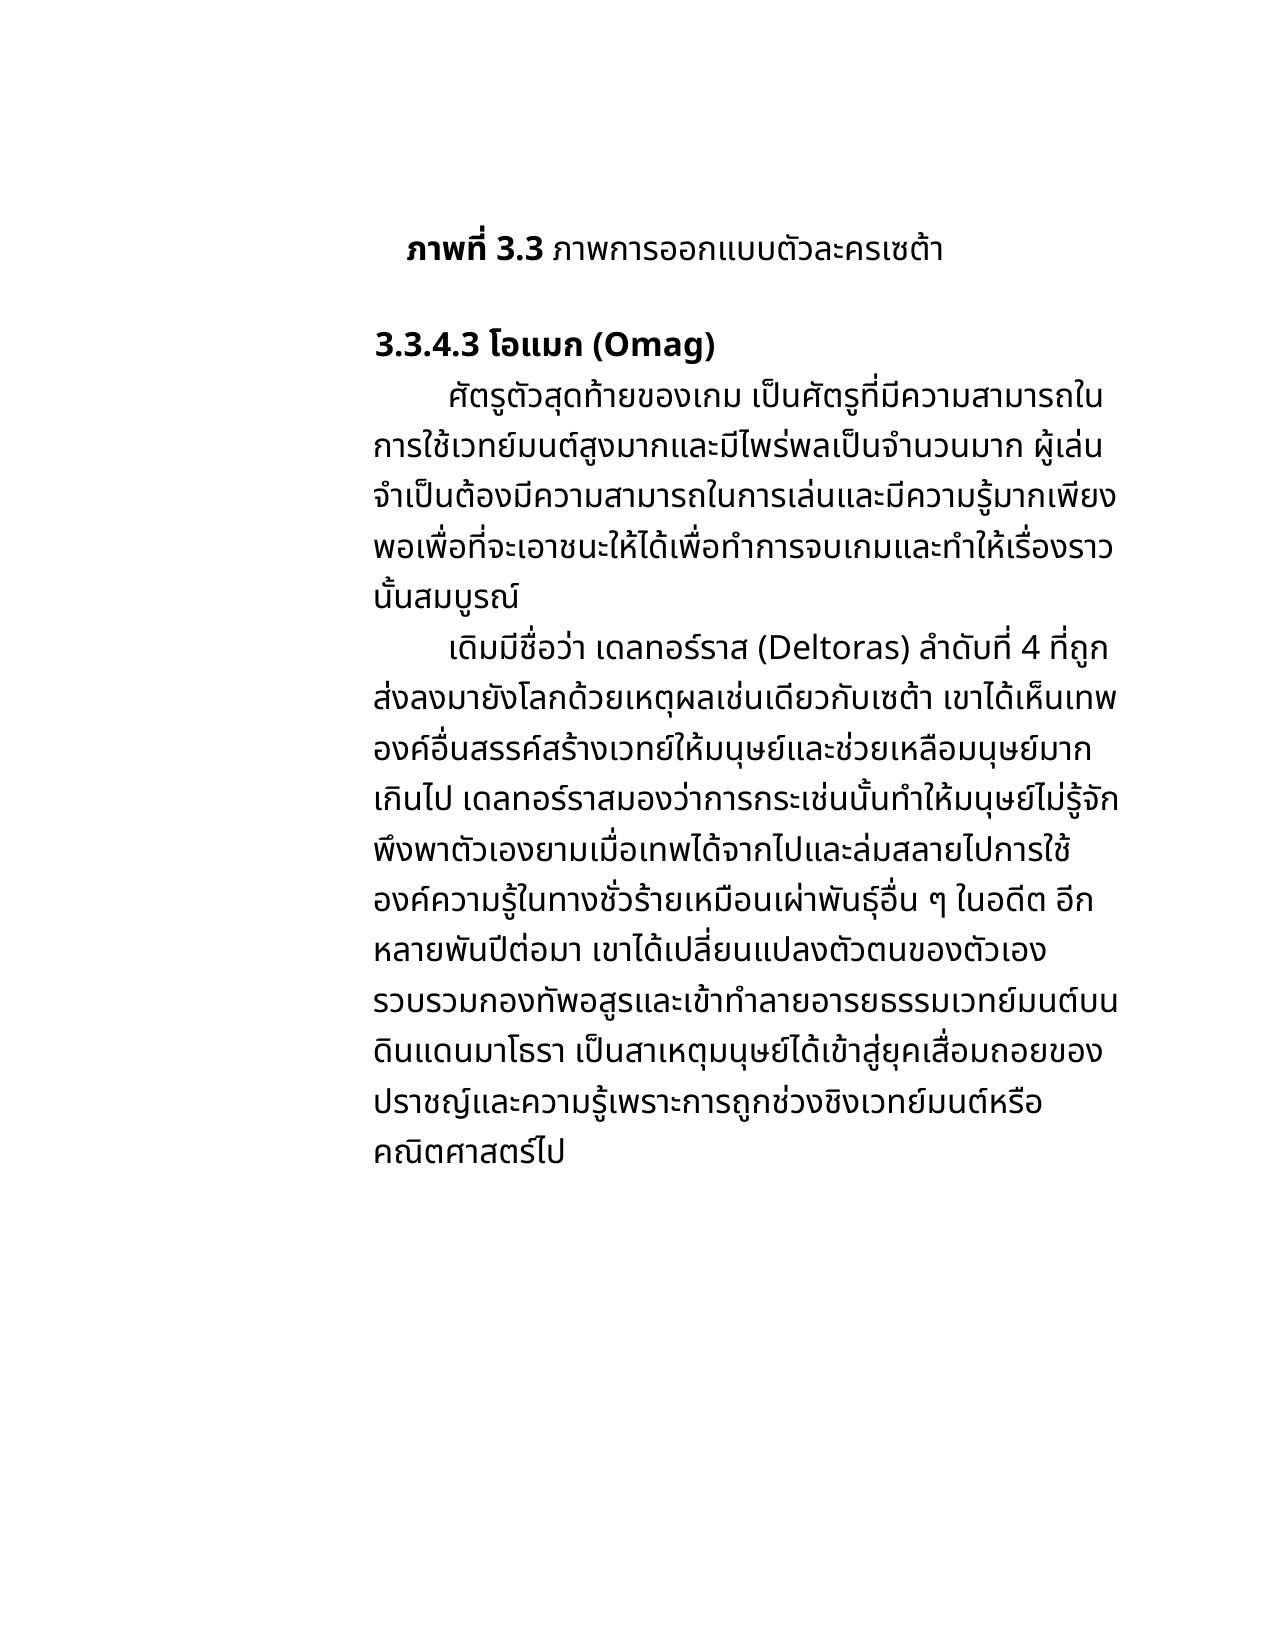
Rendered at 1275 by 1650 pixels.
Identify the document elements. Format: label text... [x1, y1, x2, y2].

text 3.3.4.3 โอแมก (Omag) [300, 321, 1125, 372]
text ศัตรูตัวสุดท้ายของเกม เป็นศัตรูที่มีความสามารถในการใช้เวทย์มนต์สูงมากและมีไพร่พลเป็นจำนวนมาก ผู้เล่นจำเป็นต้องมีความสามารถในการเล่นและมีความรู้มากเพียงพอเพื่อที่จะเอาชนะให้ได้เพื่อทำการจบเกมและทำให้เรื่องราวนั้นสมบูรณ์ [373, 372, 1125, 624]
text ภาพที่ 3.3 ภาพการออกแบบตัวละครเซต้า [225, 225, 1125, 276]
text เดิมมีชื่อว่า เดลทอร์ราส (Deltoras) ลำดับที่ 4 ที่ถูกส่งลงมายังโลกด้วยเหตุผลเช่นเดียวกับเซต้า เขาได้เห็นเทพองค์อื่นสรรค์สร้างเวทย์ให้มนุษย์และช่วยเหลือมนุษย์มากเกินไป เดลทอร์ราสมองว่าการกระเช่นนั้นทำให้มนุษย์ไม่รู้จักพึงพาตัวเองยามเมื่อเทพได้จากไปและล่มสลายไปการใช้องค์ความรู้ในทางชั่วร้ายเหมือนเผ่าพันธ์ุอื่น ๆ ในอดีต อีกหลายพันปีต่อมา เขาได้เปลี่ยนแปลงตัวตนของตัวเอง รวบรวมกองทัพอสูรและเข้าทำลายอารยธรรมเวทย์มนต์บนดินแดนมาโธรา เป็นสาเหตุมนุษย์ได้เข้าสู่ยุคเสื่อมถอยของปราชญ์และความรู้เพราะการถูกช่วงชิงเวทย์มนต์หรือคณิตศาสตร์ไป [373, 624, 1125, 1178]
